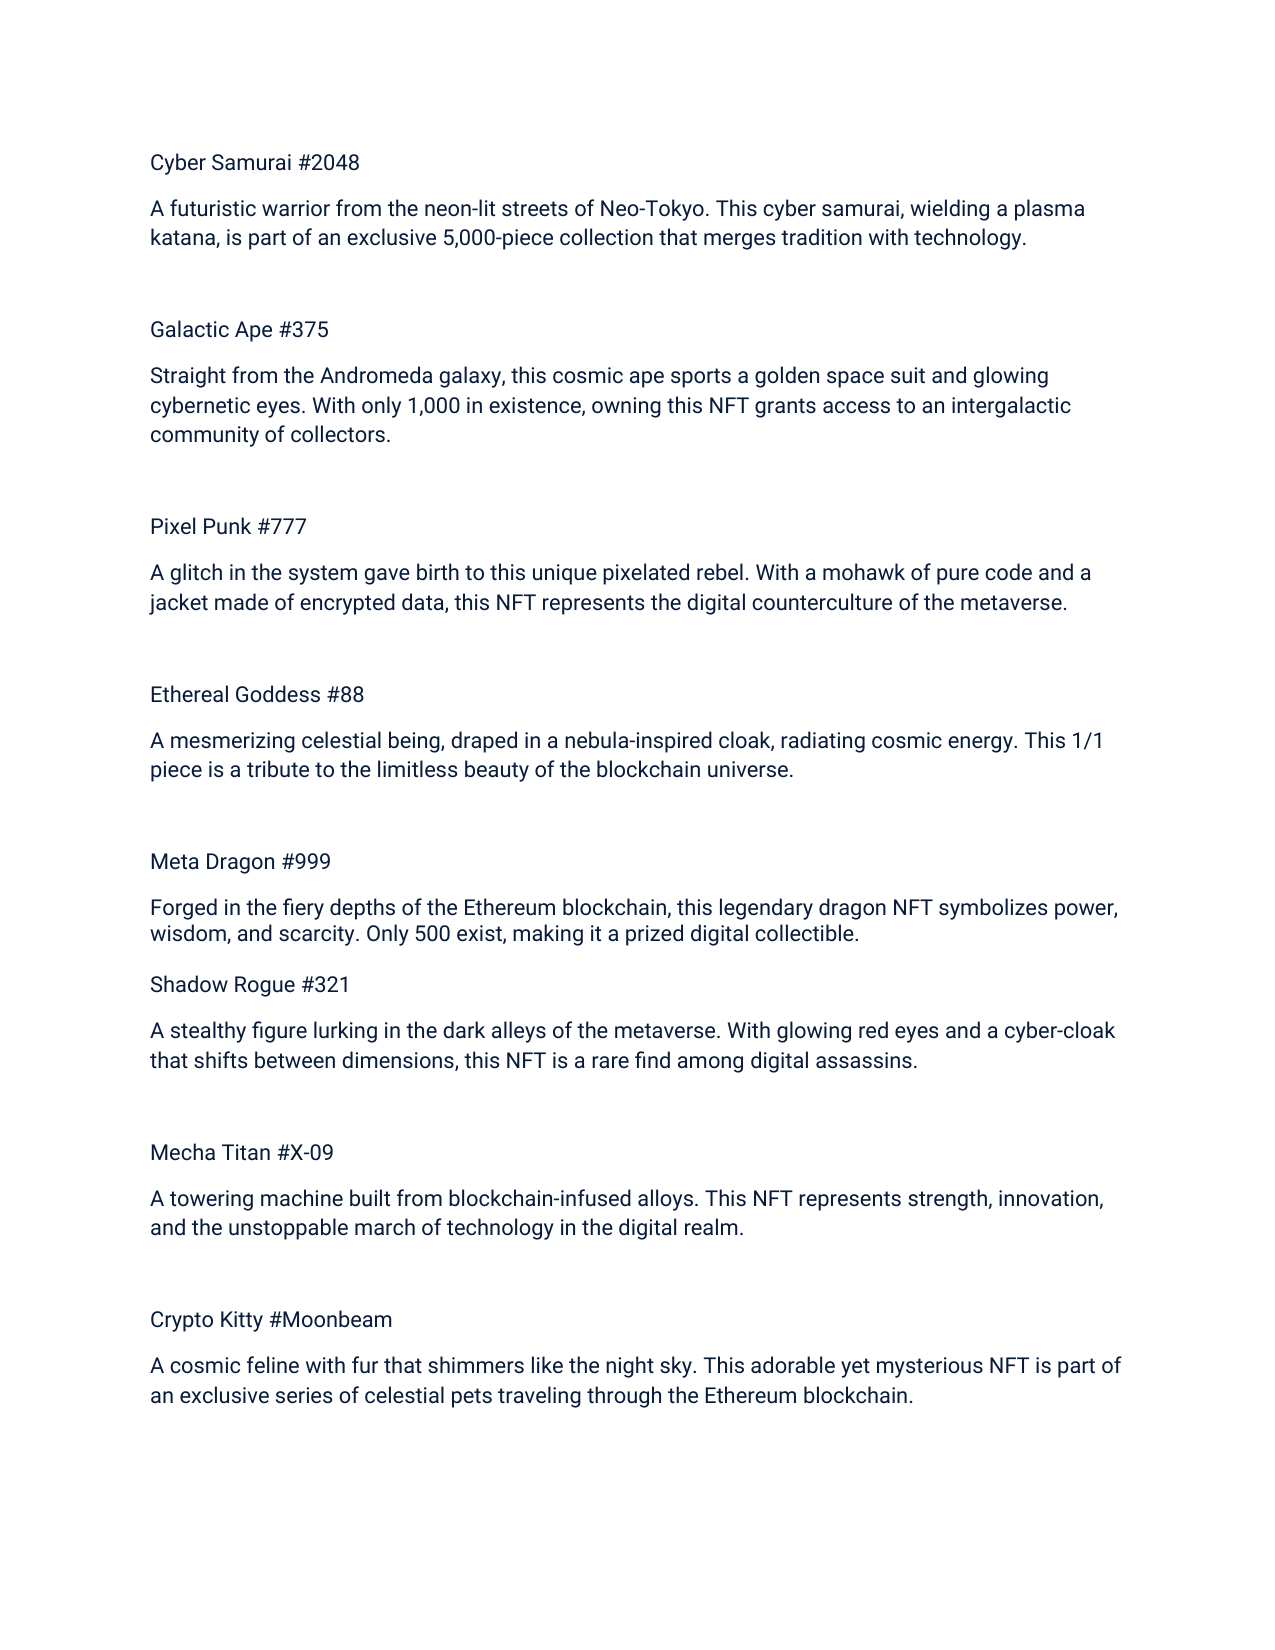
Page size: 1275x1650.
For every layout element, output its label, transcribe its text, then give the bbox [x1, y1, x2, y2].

text Mecha Titan #X-09 [150, 1140, 1125, 1165]
text Meta Dragon #999 [150, 849, 1125, 875]
text A cosmic feline with fur that shimmers like the night sky. This adorable yet mysterious NFT is part of an exclusive series of celestial pets traveling through the Ethereum blockchain. [150, 1353, 1125, 1408]
text Crypto Kitty #Moonbeam [150, 1307, 1125, 1333]
text Straight from the Andromeda galaxy, this cosmic ape sports a golden space suit and glowing cybernetic eyes. With only 1,000 in existence, owning this NFT grants access to an intergalactic community of collectors. [150, 363, 1125, 448]
text Shadow Rogue #321 [150, 972, 1125, 998]
text A towering machine built from blockchain-infused alloys. This NFT represents strength, innovation, and the unstoppable march of technology in the digital realm. [150, 1186, 1125, 1241]
text Ethereal Goddess #88 [150, 682, 1125, 707]
text Forged in the fiery depths of the Ethereum blockchain, this legendary dragon NFT symbolizes power, wisdom, and scarcity. Only 500 exist, making it a prized digital collectible. [150, 895, 1125, 947]
text Cyber Samurai #2048 [150, 150, 1125, 176]
text A mesmerizing celestial being, draped in a nebula-inspired cloak, radiating cosmic energy. This 1/1 piece is a tribute to the limitless beauty of the blockchain universe. [150, 728, 1125, 783]
text Galactic Ape #375 [150, 317, 1125, 343]
text Pixel Punk #777 [150, 514, 1125, 540]
text A futuristic warrior from the neon-lit streets of Neo-Tokyo. This cyber samurai, wielding a plasma katana, is part of an exclusive 5,000-piece collection that merges tradition with technology. [150, 196, 1125, 251]
text A glitch in the system gave birth to this unique pixelated rebel. With a mohawk of pure code and a jacket made of encrypted data, this NFT represents the digital counterculture of the metaverse. [150, 560, 1125, 615]
text A stealthy figure lurking in the dark alleys of the metaverse. With glowing red eyes and a cyber-cloak that shifts between dimensions, this NFT is a rare find among digital assassins. [150, 1018, 1125, 1073]
